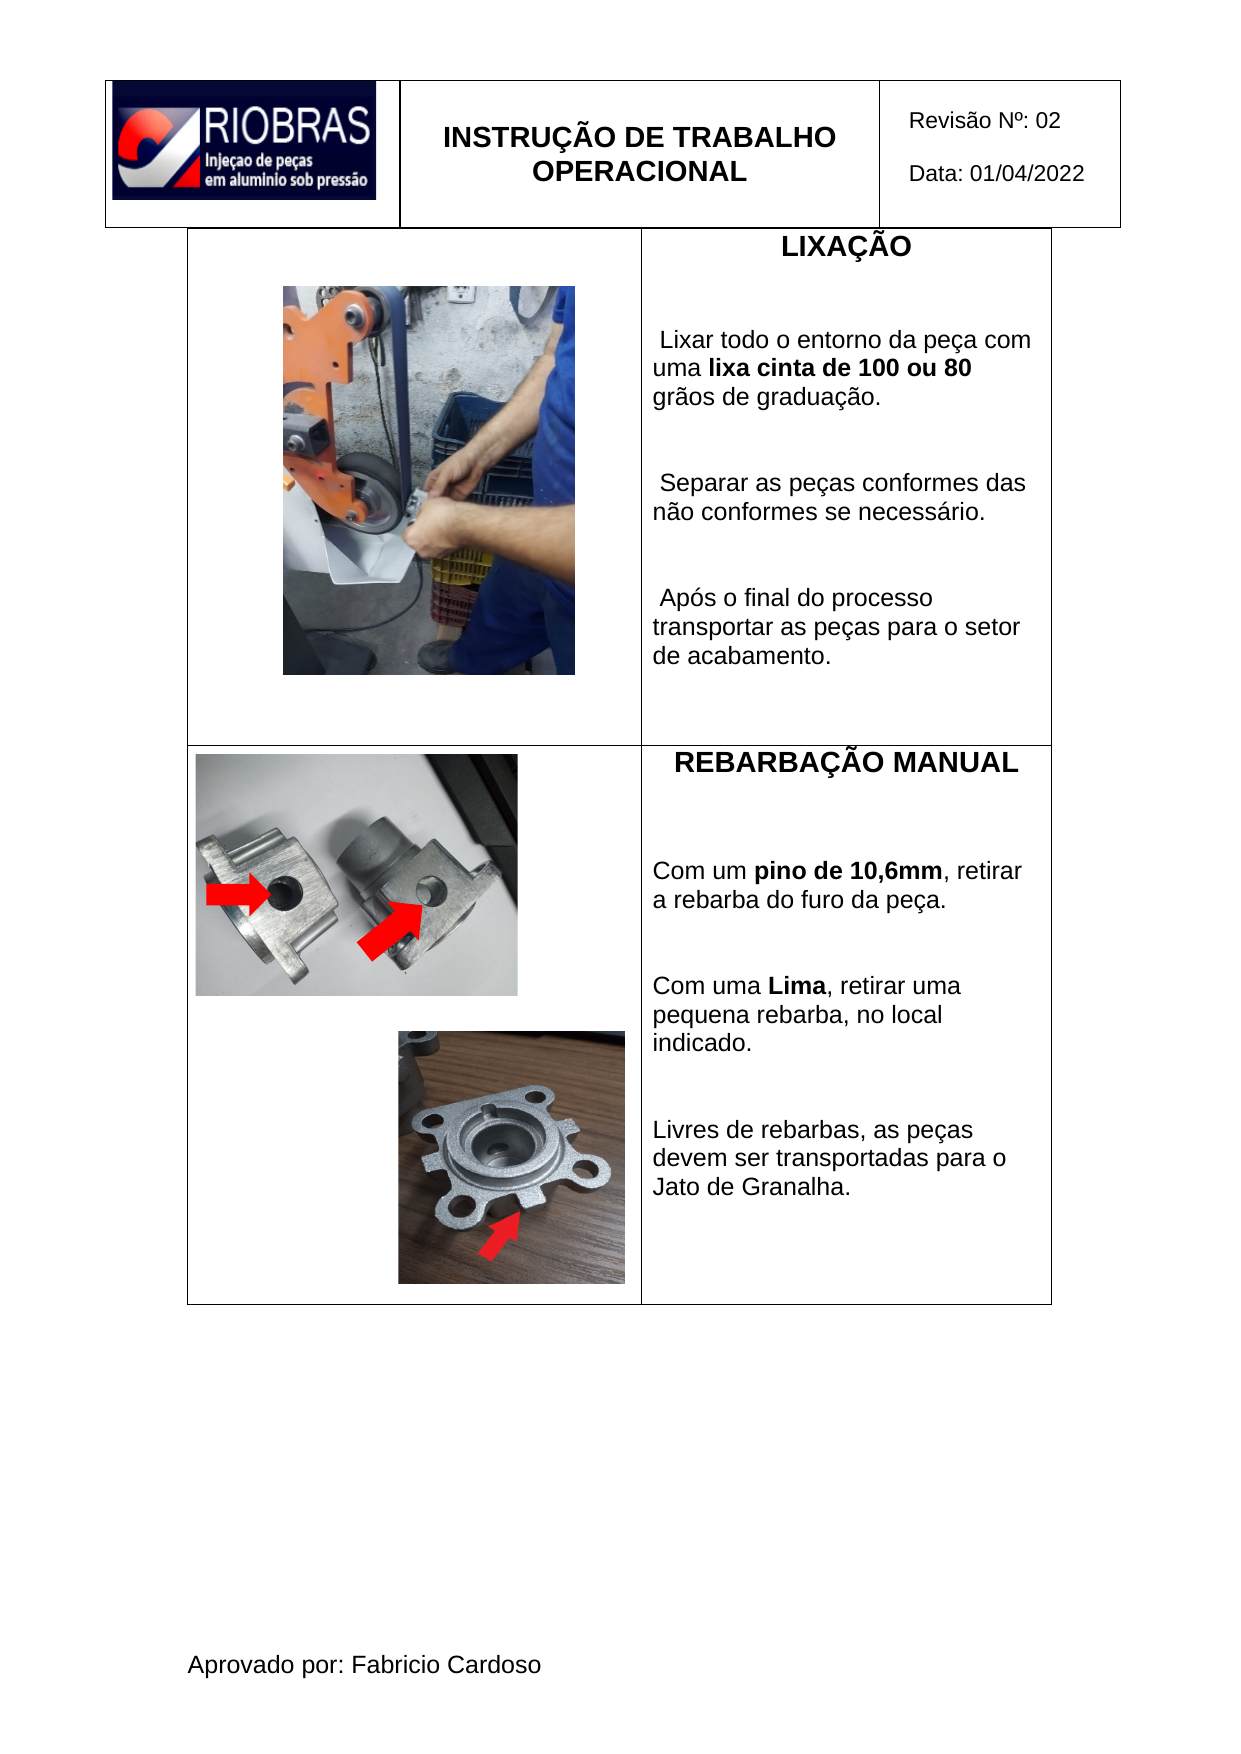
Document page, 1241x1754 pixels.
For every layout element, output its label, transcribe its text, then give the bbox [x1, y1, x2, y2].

table_cell REBARBAÇÃO MANUAL Com um pino de 10,6mm, retirar a rebarba do furo da peça. Com uma Lima, retirar uma pequena rebarba, no local indicado. Livres de rebarbas, as peças devem ser transportadas para o Jato de Granalha. [642, 746, 1051, 1304]
table_cell [188, 746, 641, 1304]
table_header LIXAÇÃO Lixar todo o entorno da peça com uma lixa cinta de 100 ou 80 grãos de graduação. Separar as peças conformes das não conformes se necessário. Após o final do processo transportar as peças para o setor de acabamento. [642, 229, 1051, 744]
picture [396, 1031, 625, 1282]
picture [112, 81, 377, 200]
picture [283, 286, 575, 675]
picture [195, 754, 518, 996]
table_header [188, 229, 641, 744]
